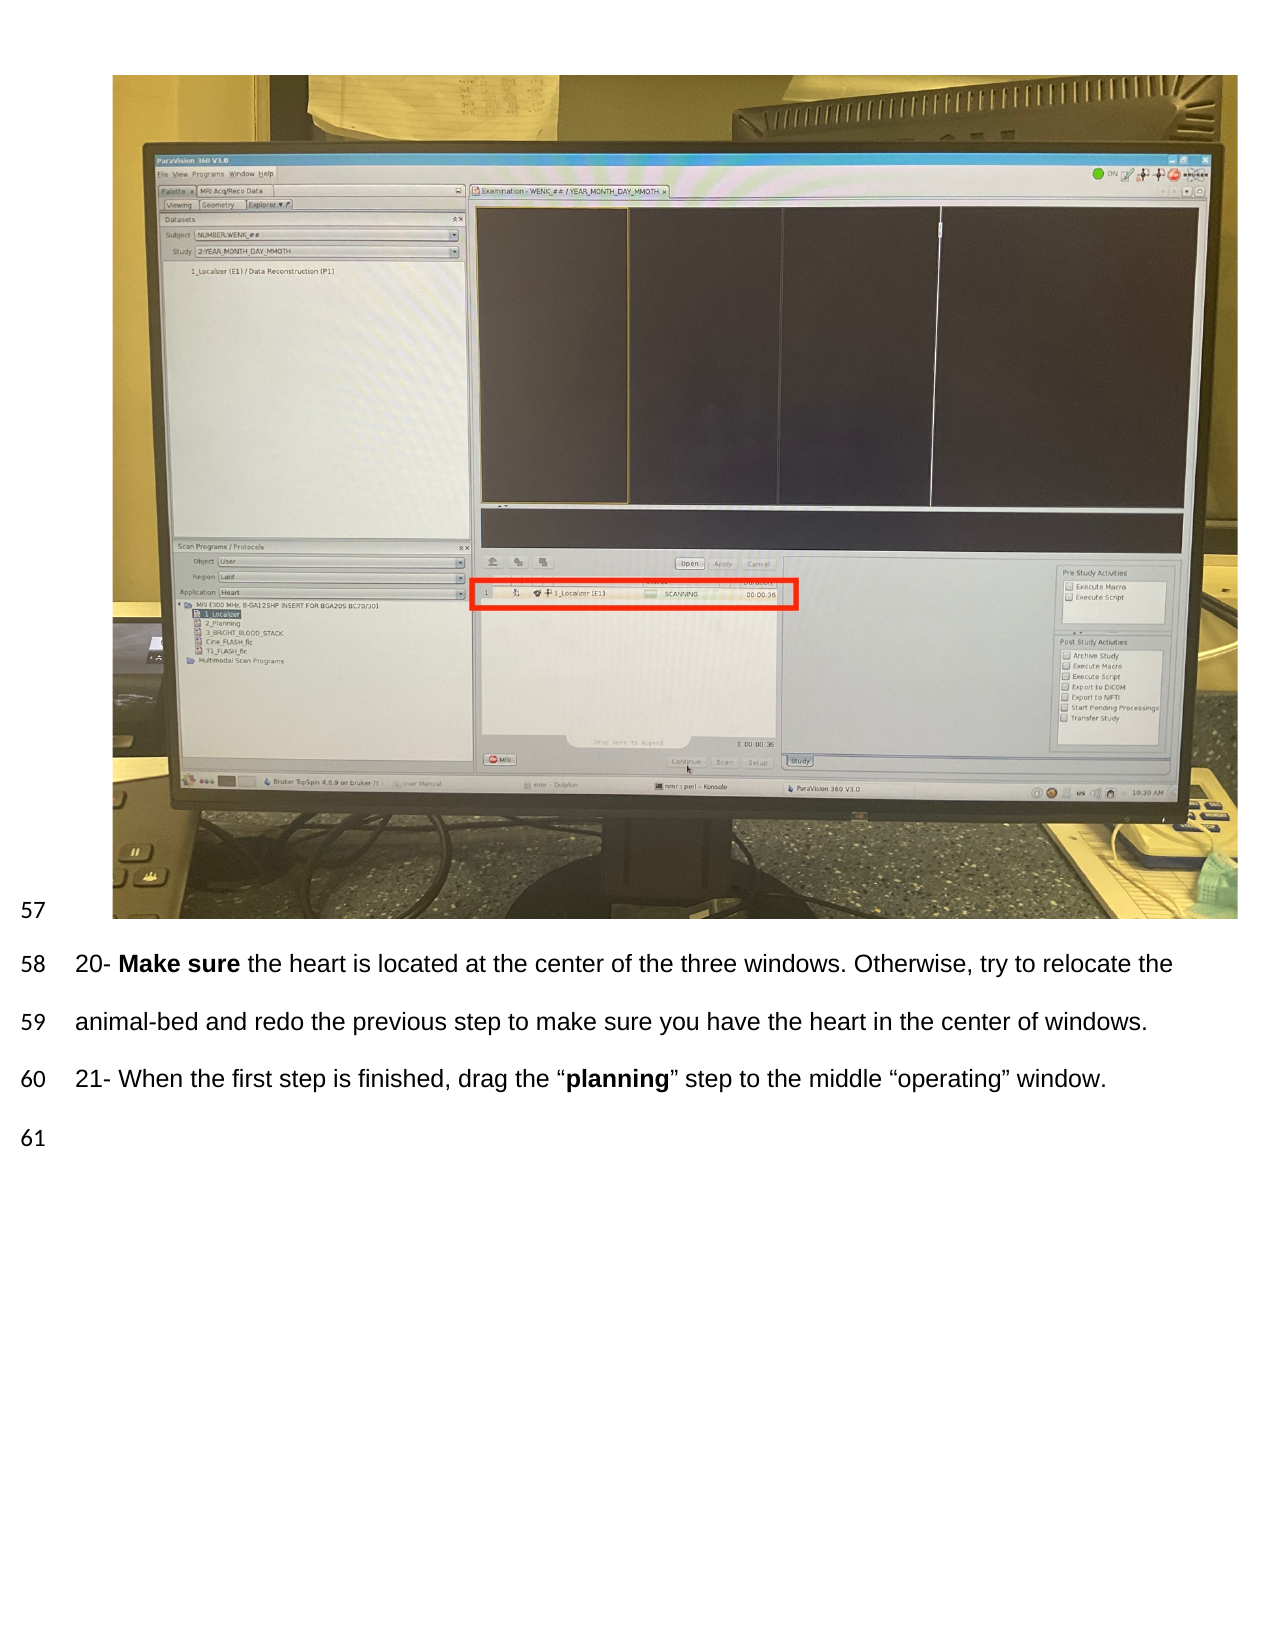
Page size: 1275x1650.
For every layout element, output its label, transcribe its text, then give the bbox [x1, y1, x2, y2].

text 21- When the first step is finished, drag the “planning” step to the middle “operating” window. [75, 1064, 1200, 1093]
text 20- Make sure the heart is located at the center of the three windows. Otherwise, try to relocate the animal-bed and redo the previous step to make sure you have the heart in the center of windows. [75, 949, 1200, 1036]
picture [112, 75, 1238, 919]
